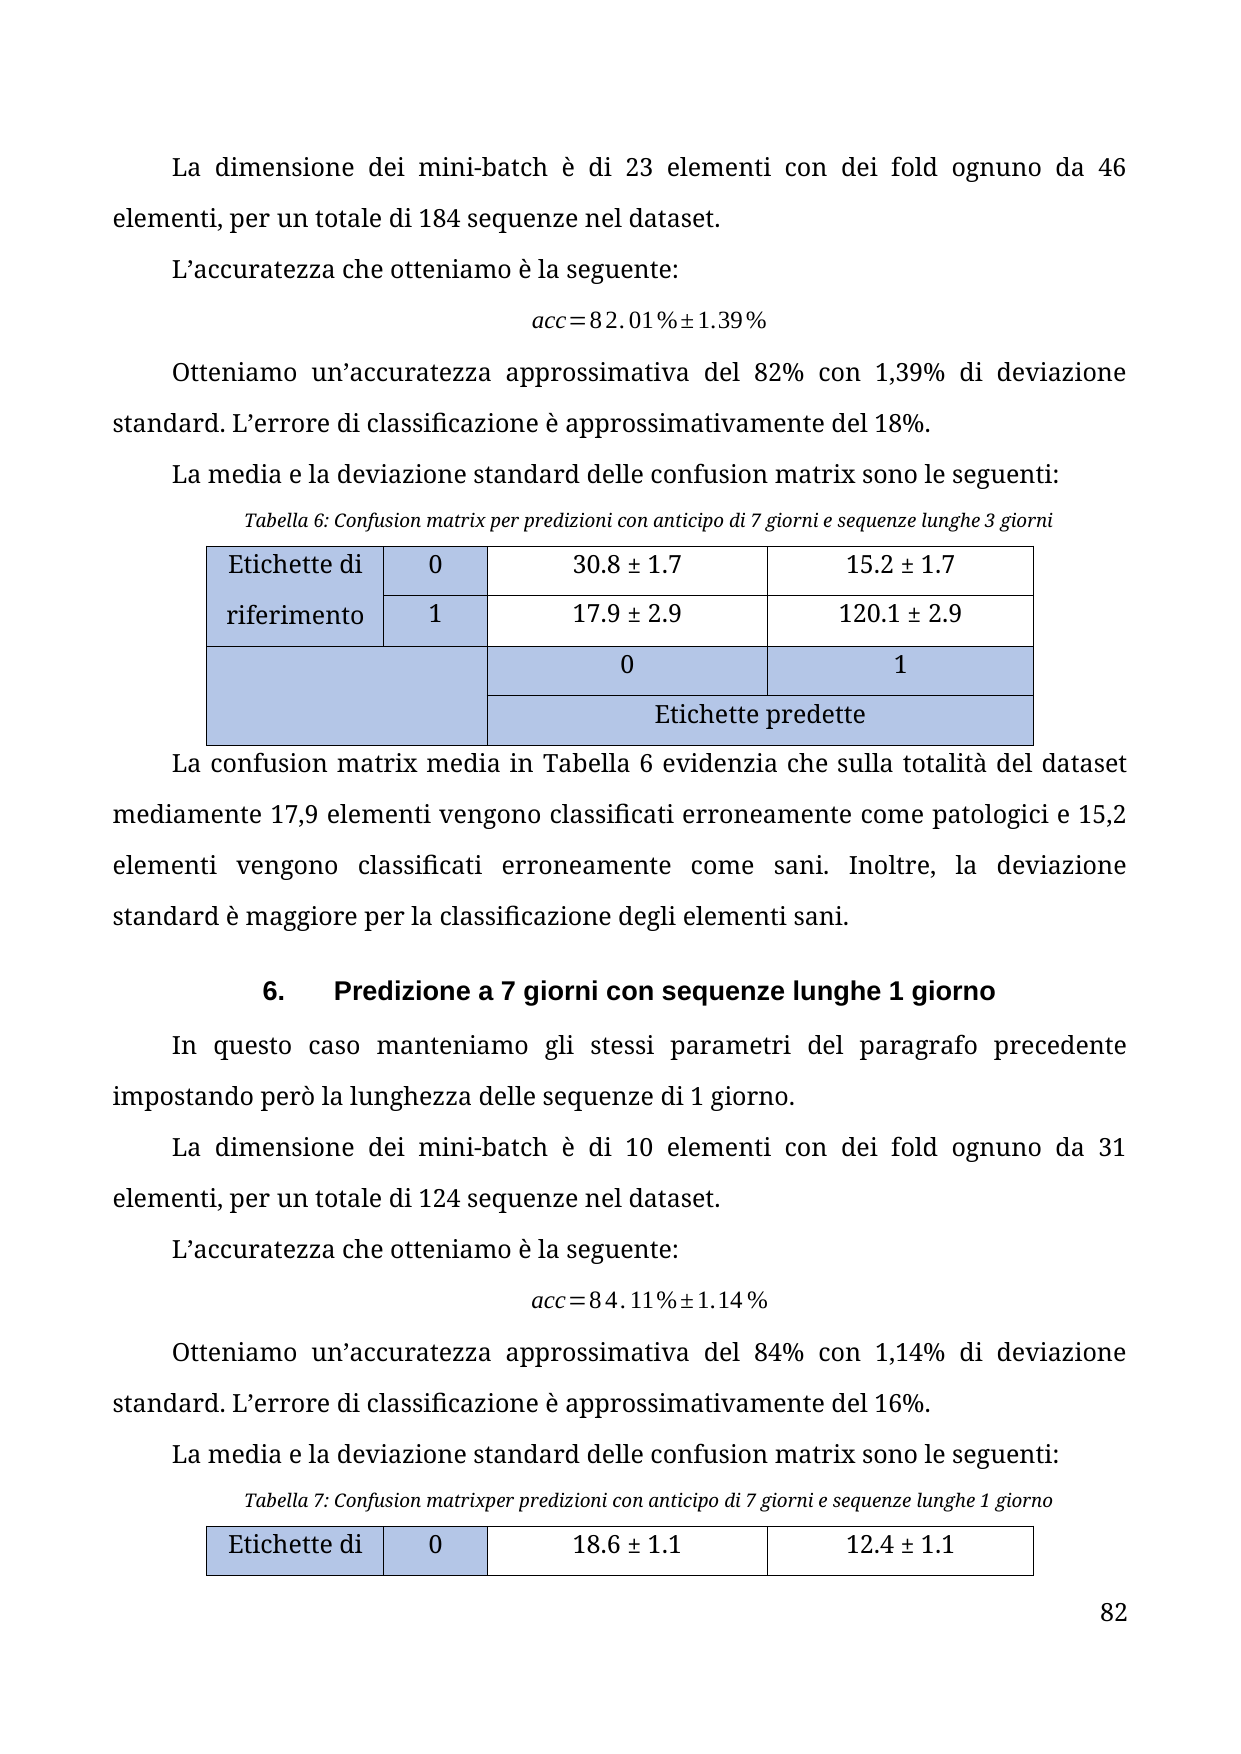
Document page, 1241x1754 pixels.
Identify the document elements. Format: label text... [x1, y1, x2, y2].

table_header 18.6 ± 1.1 [488, 1527, 767, 1575]
text La dimensione dei mini-batch è di 10 elementi con dei fold ognuno da 31 elementi, per un totale di 124 sequenze nel dataset. [112, 1130, 1128, 1215]
text L’accuratezza che otteniamo è la seguente: [112, 1232, 1128, 1266]
table_cell 0 [488, 647, 767, 695]
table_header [207, 1527, 383, 1575]
table_header 0 [384, 547, 487, 595]
table_cell 17.9 ± 2.9 [488, 596, 767, 646]
table_cell [207, 647, 487, 745]
table_cell Etichette predette [488, 696, 1033, 745]
table_cell 1 [384, 596, 487, 646]
text L’accuratezza che otteniamo è la seguente: [112, 252, 1128, 286]
text La dimensione dei mini-batch è di 23 elementi con dei fold ognuno da 46 elementi, per un totale di 184 sequenze nel dataset. [112, 150, 1128, 235]
table_header 15.2 ± 1.7 [768, 547, 1033, 595]
table_cell 1 [768, 647, 1033, 695]
table_header 30.8 ± 1.7 [488, 547, 767, 595]
text La confusion matrix media in Tabella 6 evidenzia che sulla totalità del dataset mediamente 17,9 elementi vengono classificati erroneamente come patologici e 15,2 elementi vengono classificati erroneamente come sani. Inoltre, la deviazione standard è maggiore per la classificazione degli elementi sani. [112, 746, 1128, 933]
text Tabella 7: Confusion matrixper predizioni con anticipo di 7 giorni e sequenze lunghe 1 giorno [112, 1487, 1128, 1513]
text La media e la deviazione standard delle confusion matrix sono le seguenti: [112, 1436, 1128, 1470]
text Otteniamo un’accuratezza approssimativa del 84% con 1,14% di deviazione standard. L’errore di classificazione è approssimativamente del 16%. [112, 1334, 1128, 1419]
text La media e la deviazione standard delle confusion matrix sono le seguenti: [112, 456, 1128, 490]
text Otteniamo un’accuratezza approssimativa del 82% con 1,39% di deviazione standard. L’errore di classificazione è approssimativamente del 18%. [112, 354, 1128, 439]
table_header 0 [384, 1527, 487, 1575]
table_header 12.4 ± 1.1 [768, 1527, 1033, 1575]
text Tabella 6: Confusion matrix per predizioni con anticipo di 7 giorni e sequenze lunghe 3 giorni [112, 507, 1128, 533]
table_header Etichette di riferimento [207, 547, 383, 646]
table_cell 120.1 ± 2.9 [768, 596, 1033, 646]
text In questo caso manteniamo gli stessi parametri del paragrafo precedente impostando però la lunghezza delle sequenze di 1 giorno. [112, 1028, 1128, 1113]
subtitle Predizione a 7 giorni con sequenze lunghe 1 giorno [262, 975, 1128, 1006]
